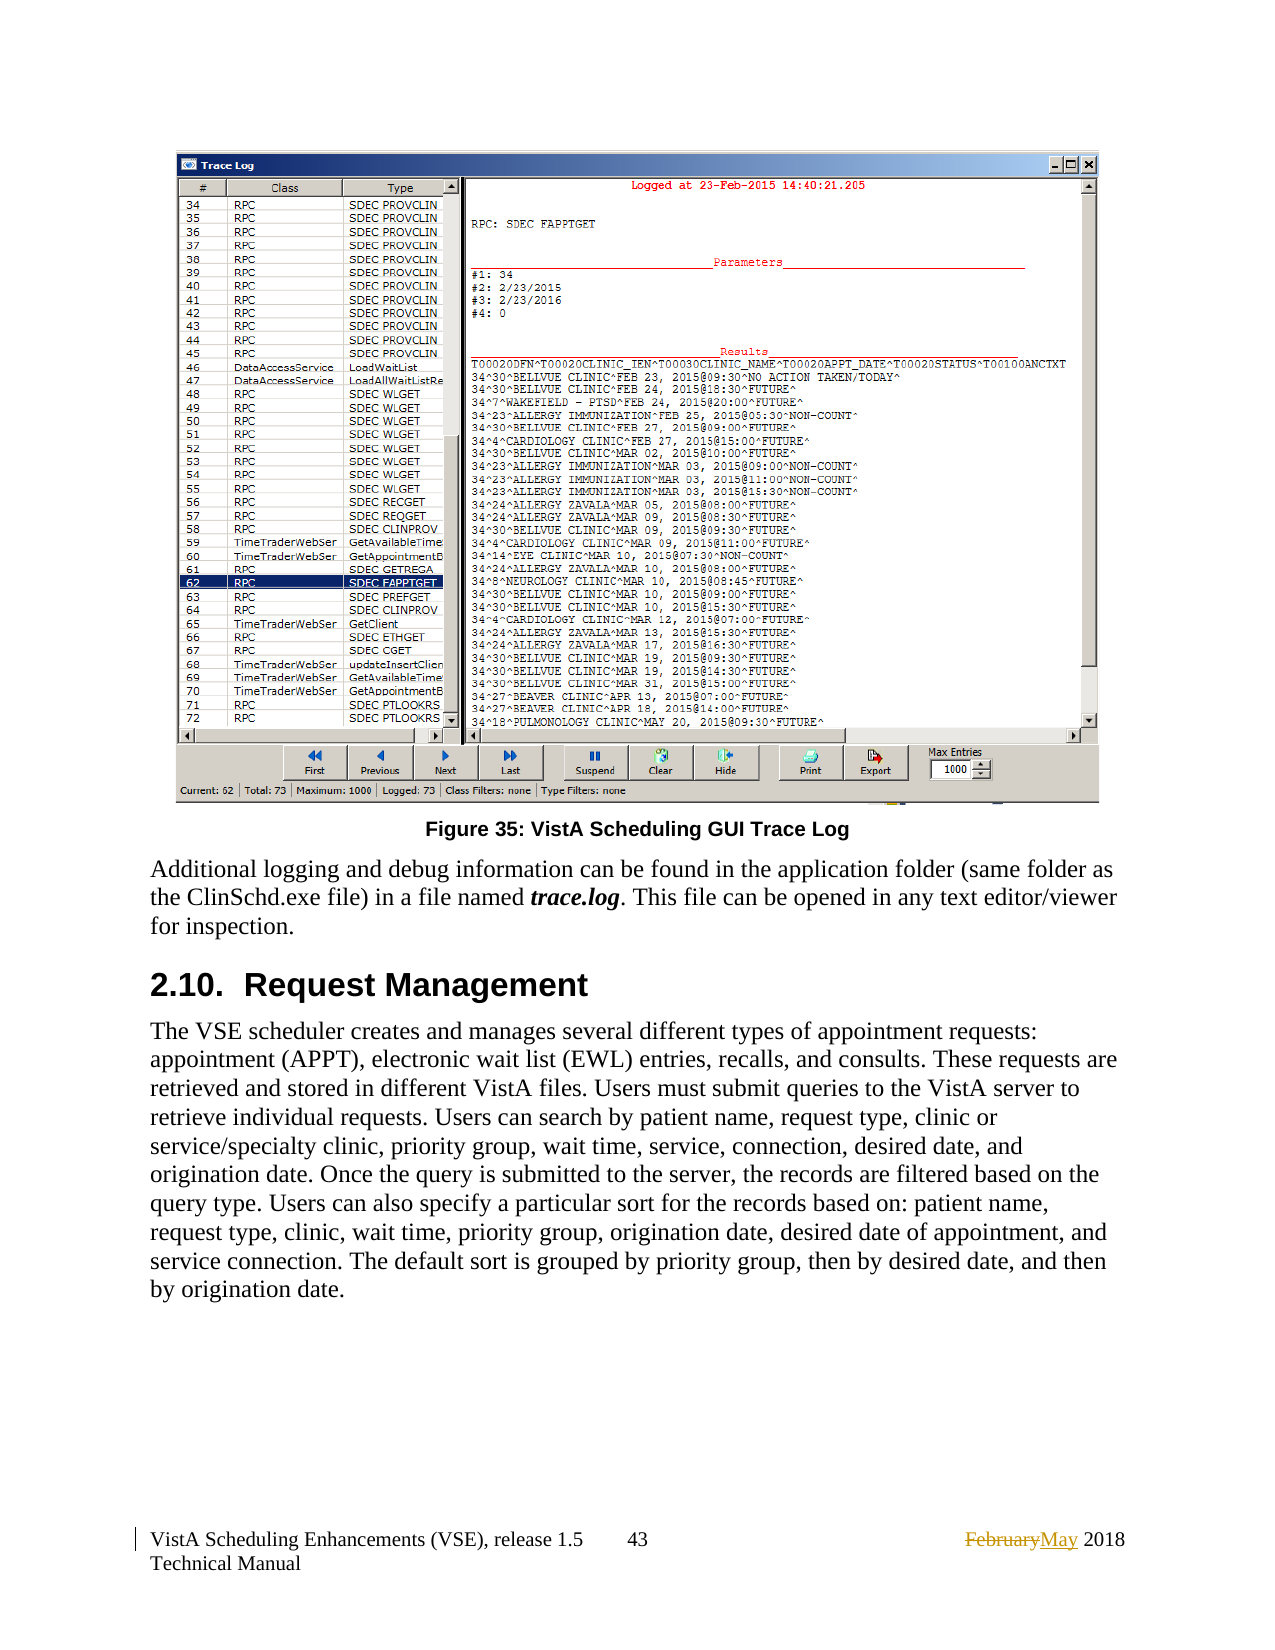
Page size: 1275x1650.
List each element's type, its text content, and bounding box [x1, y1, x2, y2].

text The VSE scheduler creates and manages several different types of appointment requests: appointment (APPT), electronic wait list (EWL) entries, recalls, and consults. These requests are retrieved and stored in different VistA files. Users must submit queries to the VistA server to retrieve individual requests. Users can search by patient name, request type, clinic or service/specialty clinic, priority group, wait time, service, connection, desired date, and origination date. Once the query is submitted to the server, the records are filtered based on the query type. Users can also specify a particular sort for the records based on: patient name, request type, clinic, wait time, priority group, origination date, desired date of appointment, and service connection. The default sort is grouped by priority group, then by desired date, and then by origination date. [150, 1016, 1125, 1303]
subtitle Request Management [150, 965, 1125, 1003]
picture [175, 150, 1100, 805]
text Additional logging and debug information can be found in the application folder (same folder as the ClinSchd.exe file) in a file named trace.log. This file can be opened in any text editor/viewer for inspection. [150, 854, 1125, 940]
